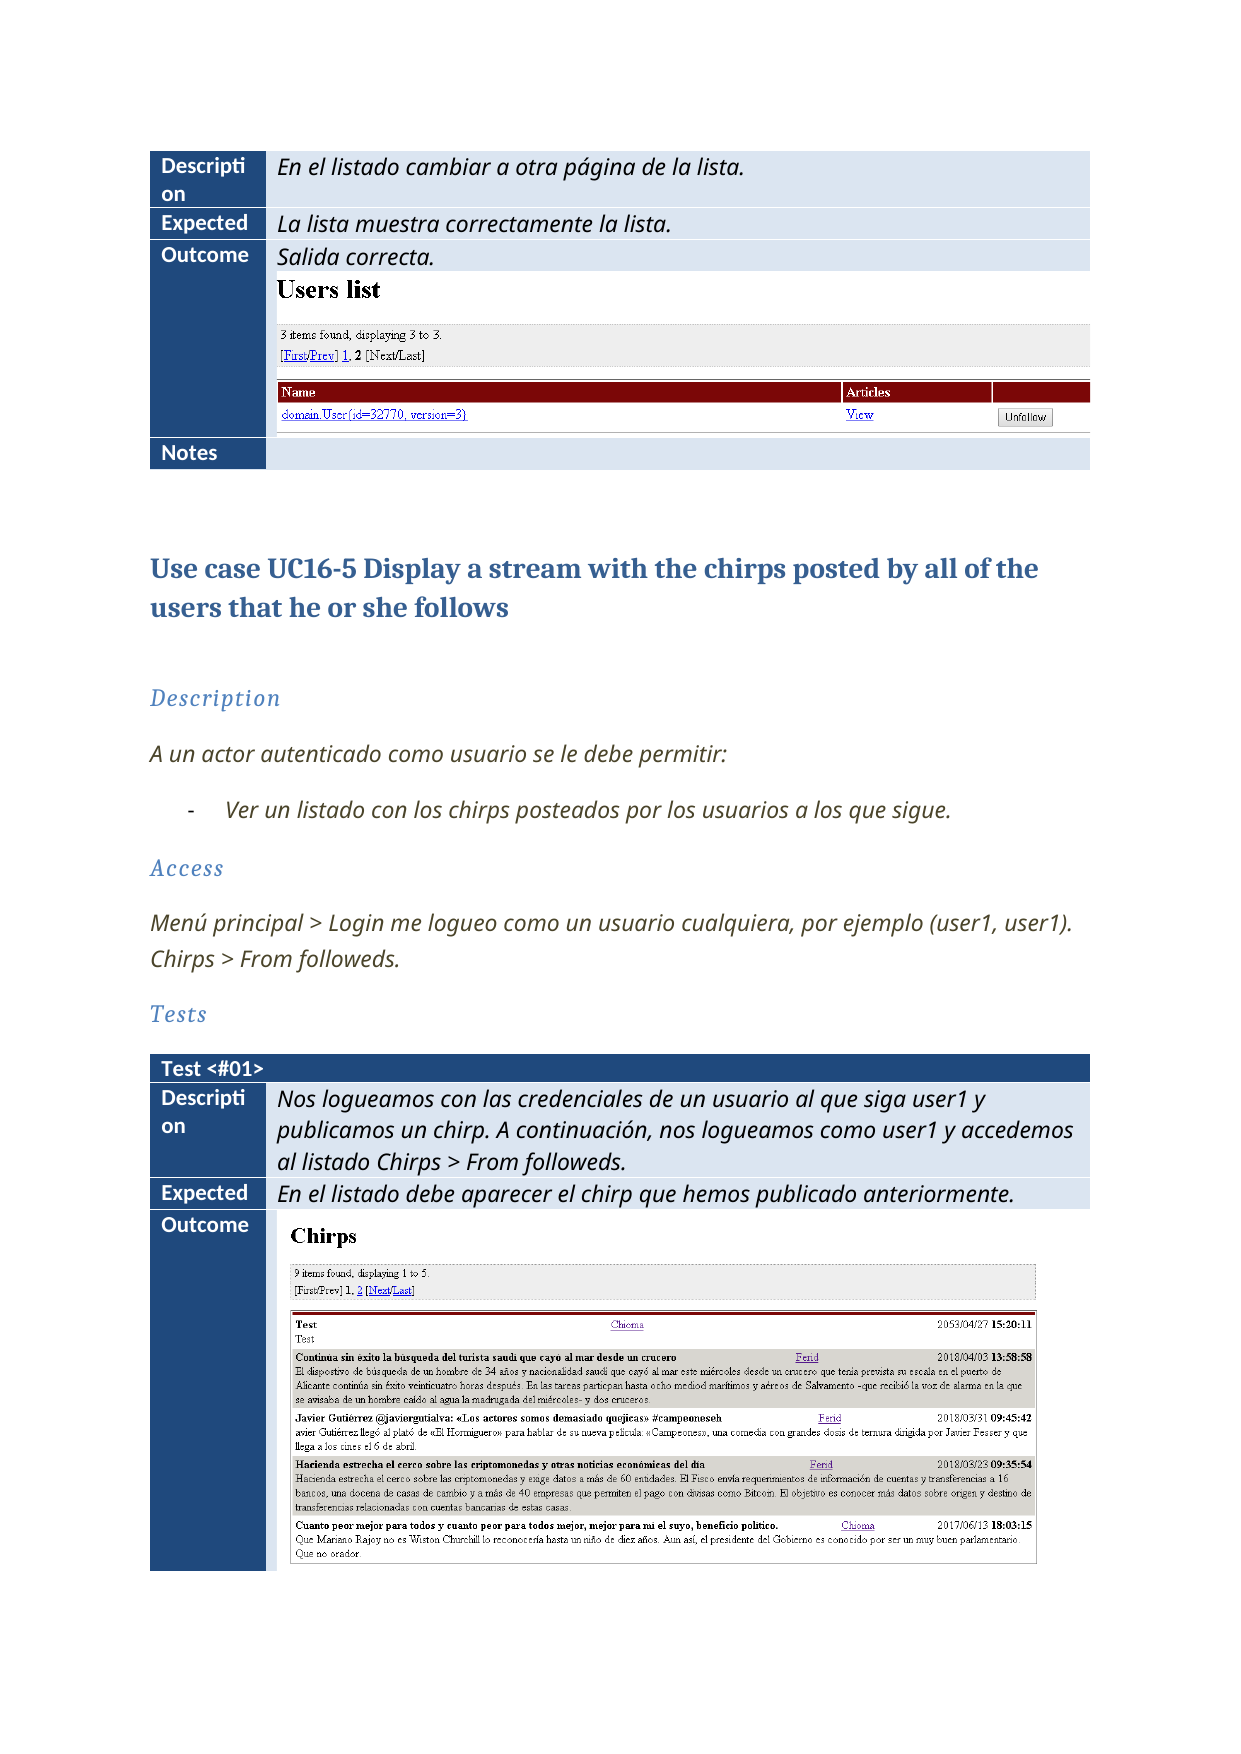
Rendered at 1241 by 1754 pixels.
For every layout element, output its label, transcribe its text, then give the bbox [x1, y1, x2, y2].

table_cell Outcome [150, 240, 266, 437]
list Ver un listado con los chirps posteados por los usuarios a los que sigue. [187, 794, 1090, 826]
table_cell Outcome [150, 1210, 266, 1571]
table_cell En el listado debe aparecer el chirp que hemos publicado anteriormente. [266, 1178, 1090, 1209]
picture [276, 271, 1091, 438]
table_cell [266, 438, 1090, 469]
text Menú principal > Login me logueo como un usuario cualquiera, por ejemplo (user1, user1). Chirps > From followeds. [150, 907, 1090, 974]
table_cell Notes [150, 438, 266, 469]
text Description [150, 684, 1090, 712]
table_cell Salida correcta. [266, 240, 1090, 437]
table_cell Expected [150, 1178, 266, 1209]
table_header Test <#01> [150, 1054, 1090, 1082]
table_cell Description [150, 1083, 266, 1177]
table_cell [266, 1210, 276, 1571]
table_cell La lista muestra correctamente la lista. [266, 208, 1090, 239]
table_cell Description [150, 151, 266, 207]
text Tests [150, 1000, 1090, 1029]
text A un actor autenticado como usuario se le debe permitir: [150, 737, 1090, 769]
text Access [150, 853, 1090, 882]
table_cell Nos logueamos con las credenciales de un usuario al que siga user1 y publicamos un chirp. A continuación, nos logueamos como user1 y accedemos al listado Chirps > From followeds. [266, 1083, 1090, 1177]
text Use case UC16-5 Display a stream with the chirps posted by all of the users that he or she follows [150, 553, 1090, 625]
picture [276, 1210, 1091, 1571]
table_cell Expected [150, 208, 266, 239]
table_cell En el listado cambiar a otra página de la lista. [266, 151, 1090, 207]
